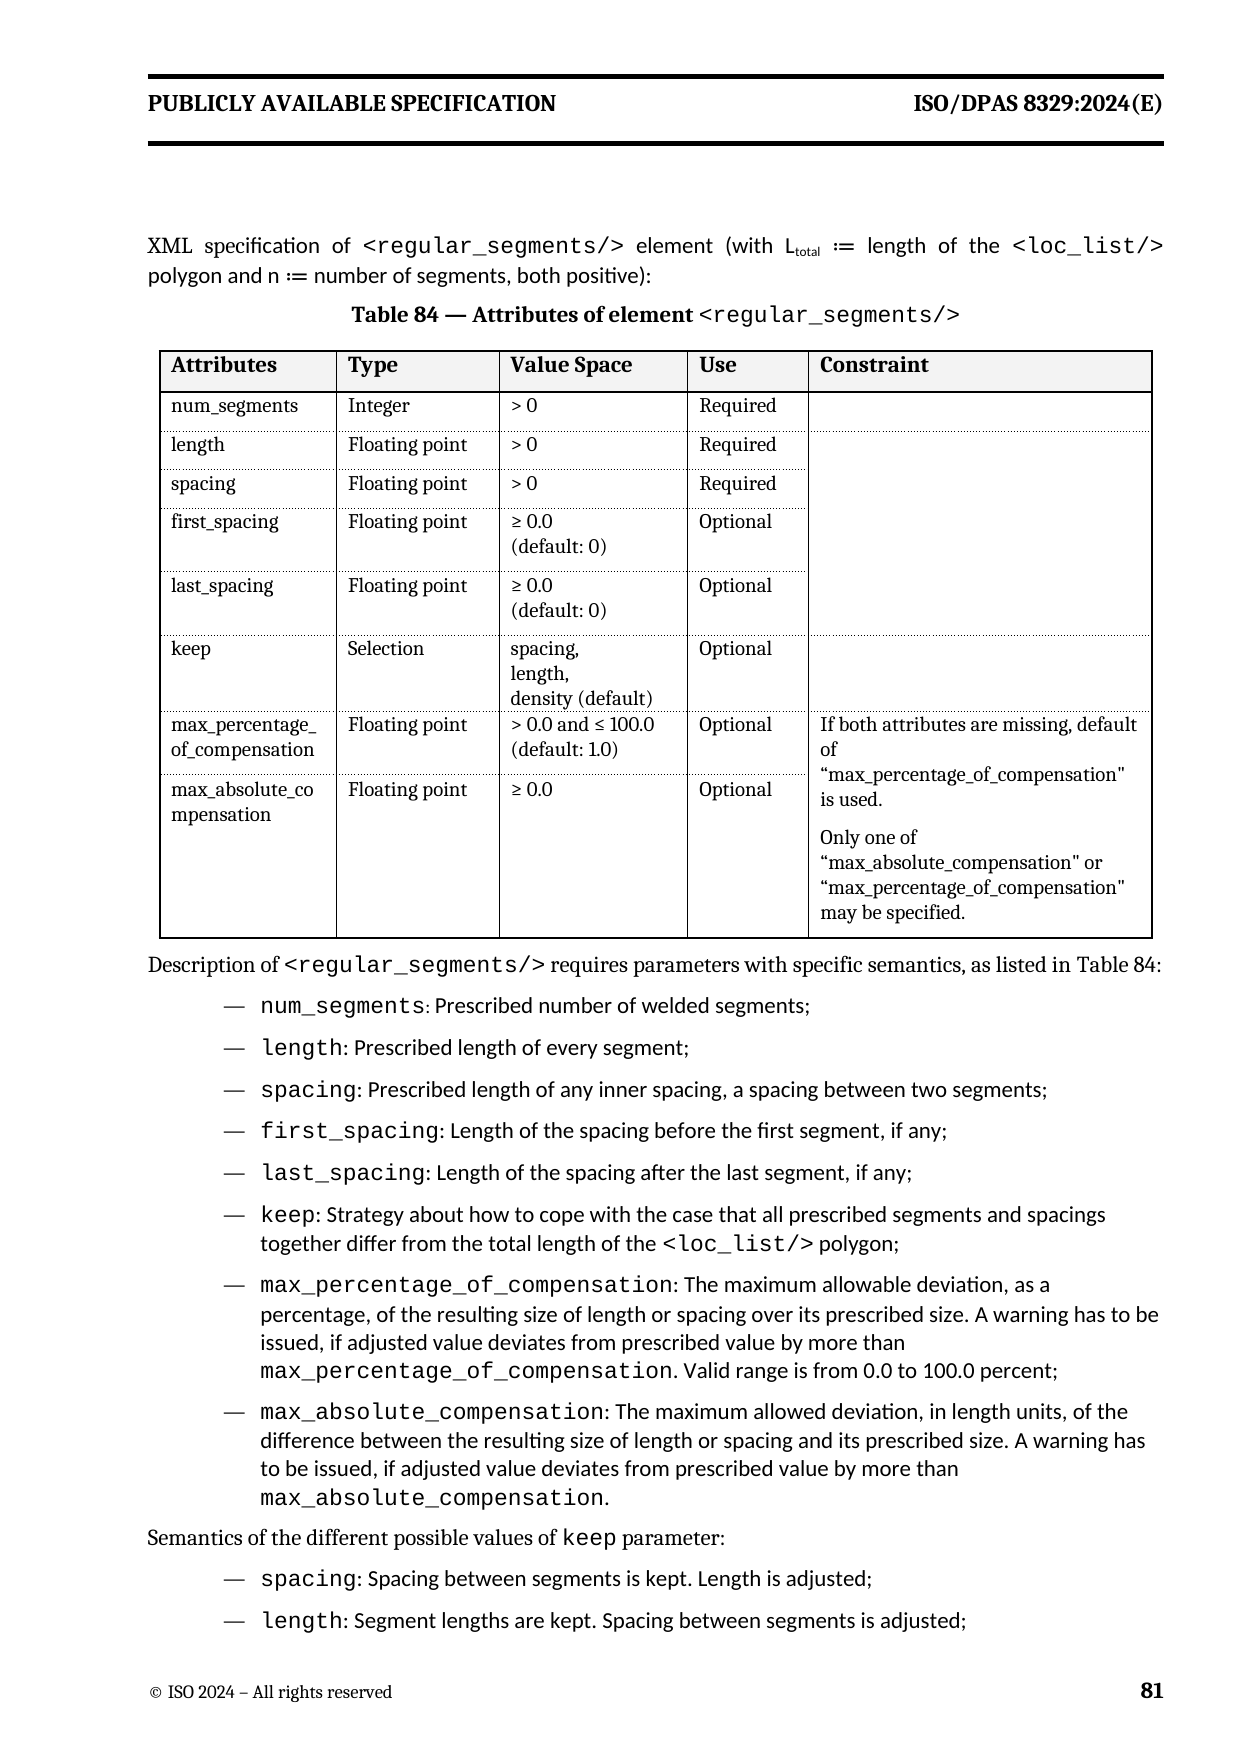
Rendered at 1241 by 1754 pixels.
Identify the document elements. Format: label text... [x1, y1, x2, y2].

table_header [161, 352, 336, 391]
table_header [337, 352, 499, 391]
list spacing: Spacing between segments is kept. Length is adjusted; [223, 1564, 1163, 1593]
list num_segments: Prescribed number of welded segments; [223, 991, 1163, 1021]
list length: Segment lengths are kept. Spacing between segments is adjusted; [223, 1606, 1163, 1635]
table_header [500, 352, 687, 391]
list max_percentage_of_compensation: The maximum allowable deviation, as a percentage, of the resulting size of length or spacing over its prescribed size. A warning has to be issued, if adjusted value deviates from prescribed value by more than max_percentage_of_compensation. Valid range is from 0.0 to 100.0 percent; [223, 1271, 1163, 1385]
list keep: Strategy about how to cope with the case that all prescribed segments and spacings together differ from the total length of the <loc_list/> polygon; [223, 1200, 1163, 1258]
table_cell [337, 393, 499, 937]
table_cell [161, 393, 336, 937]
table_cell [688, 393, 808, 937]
list max_absolute_compensation: The maximum allowed deviation, in length units, of the difference between the resulting size of length or spacing and its prescribed size. A warning has to be issued, if adjusted value deviates from prescribed value by more than max_absolute_compensation. [223, 1397, 1163, 1512]
list length: Prescribed length of every segment; [223, 1033, 1163, 1062]
text XML specification of <regular_segments/> element (with Ltotal ≔ length of the <loc_list/> polygon and n ≔ number of segments, both positive): [148, 231, 1163, 289]
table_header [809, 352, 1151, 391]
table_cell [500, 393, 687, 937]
list last_spacing: Length of the spacing after the last segment, if any; [223, 1158, 1163, 1187]
text Semantics of the different possible values of keep parameter: [148, 1524, 1163, 1552]
list first_spacing: Length of the spacing before the first segment, if any; [223, 1116, 1163, 1146]
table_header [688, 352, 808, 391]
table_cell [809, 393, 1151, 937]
text Description of <regular_segments/> requires parameters with specific semantics, as listed in Table 84: [148, 951, 1163, 979]
list spacing: Prescribed length of any inner spacing, a spacing between two segments; [223, 1075, 1163, 1104]
text Table 84 — Attributes of element <regular_segments/> [148, 302, 1163, 329]
